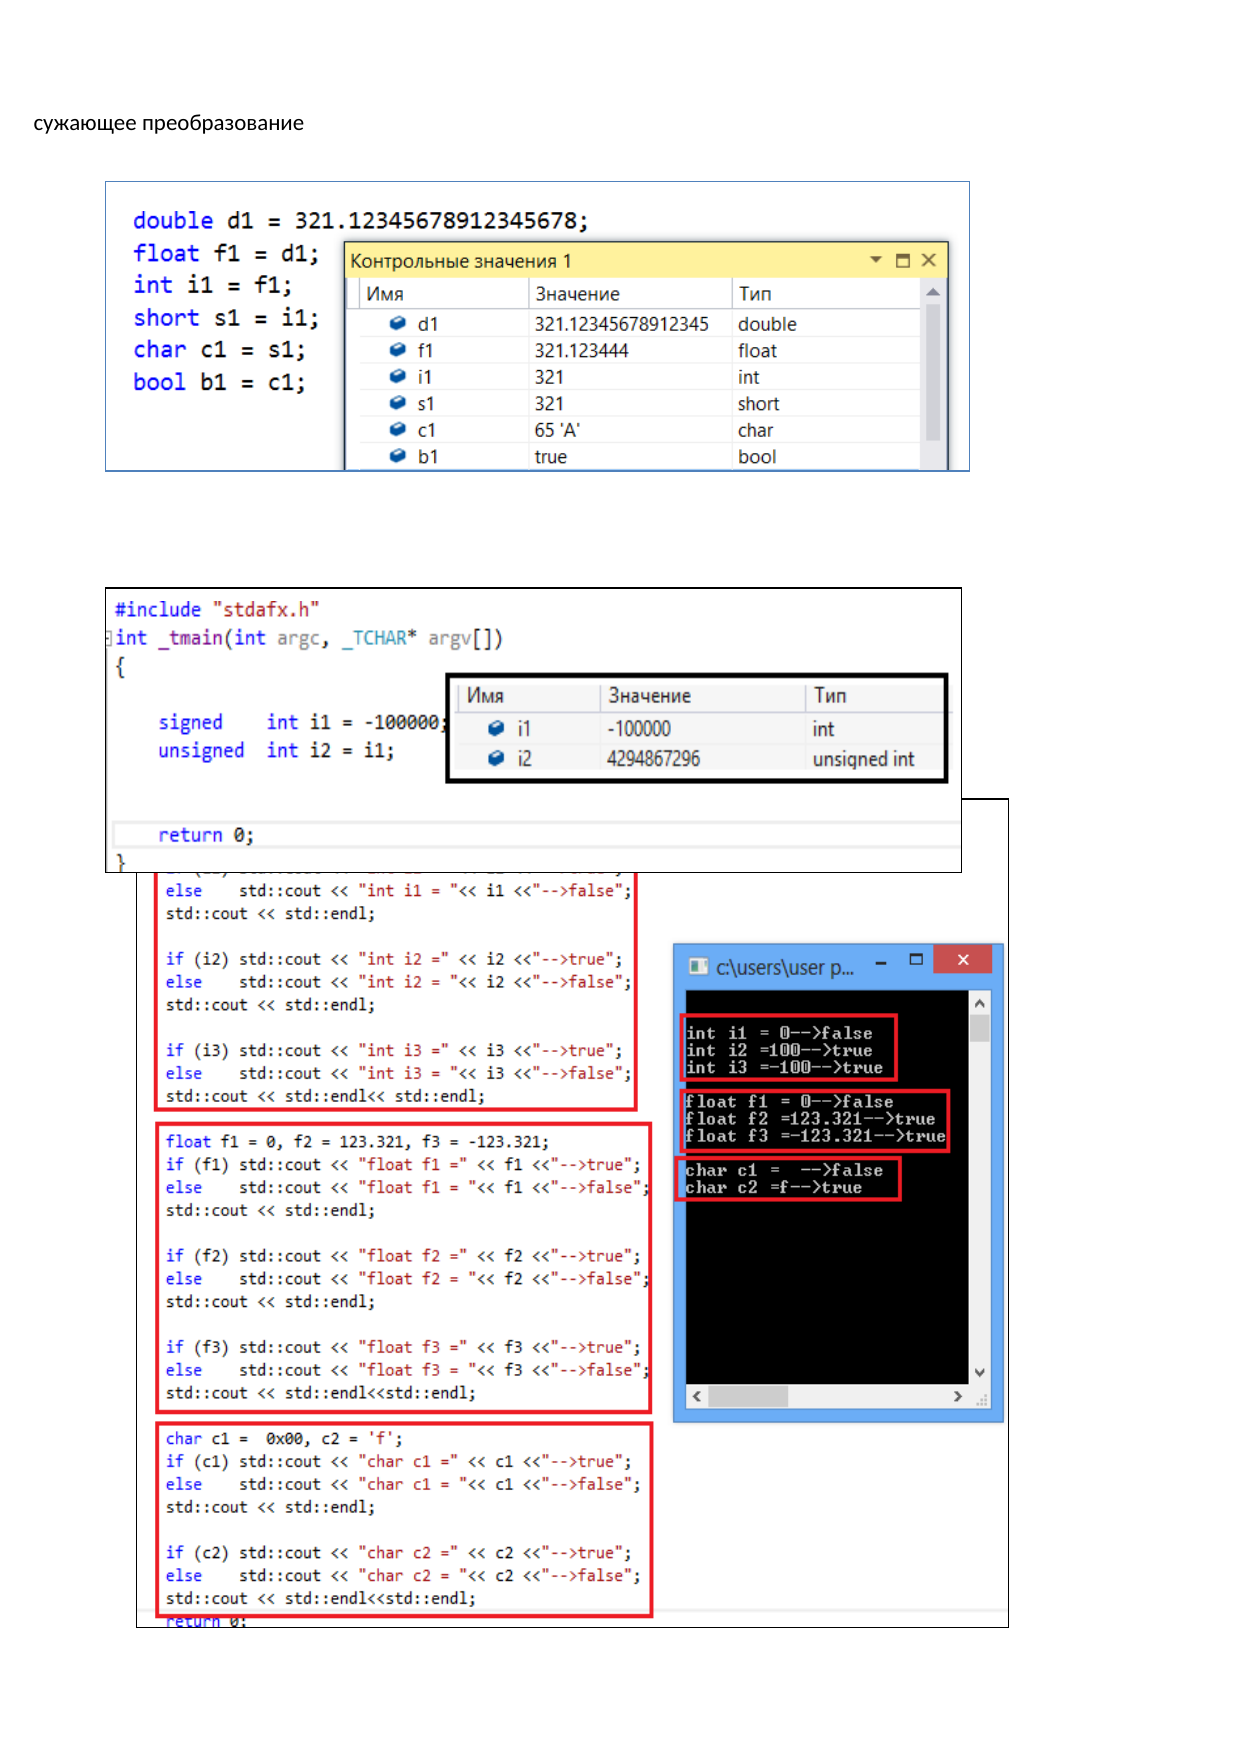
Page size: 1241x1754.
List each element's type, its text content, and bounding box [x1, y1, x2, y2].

text сужающее преобразование [33, 108, 1178, 136]
picture [133, 211, 959, 470]
picture [137, 808, 1008, 1627]
picture [106, 601, 961, 872]
